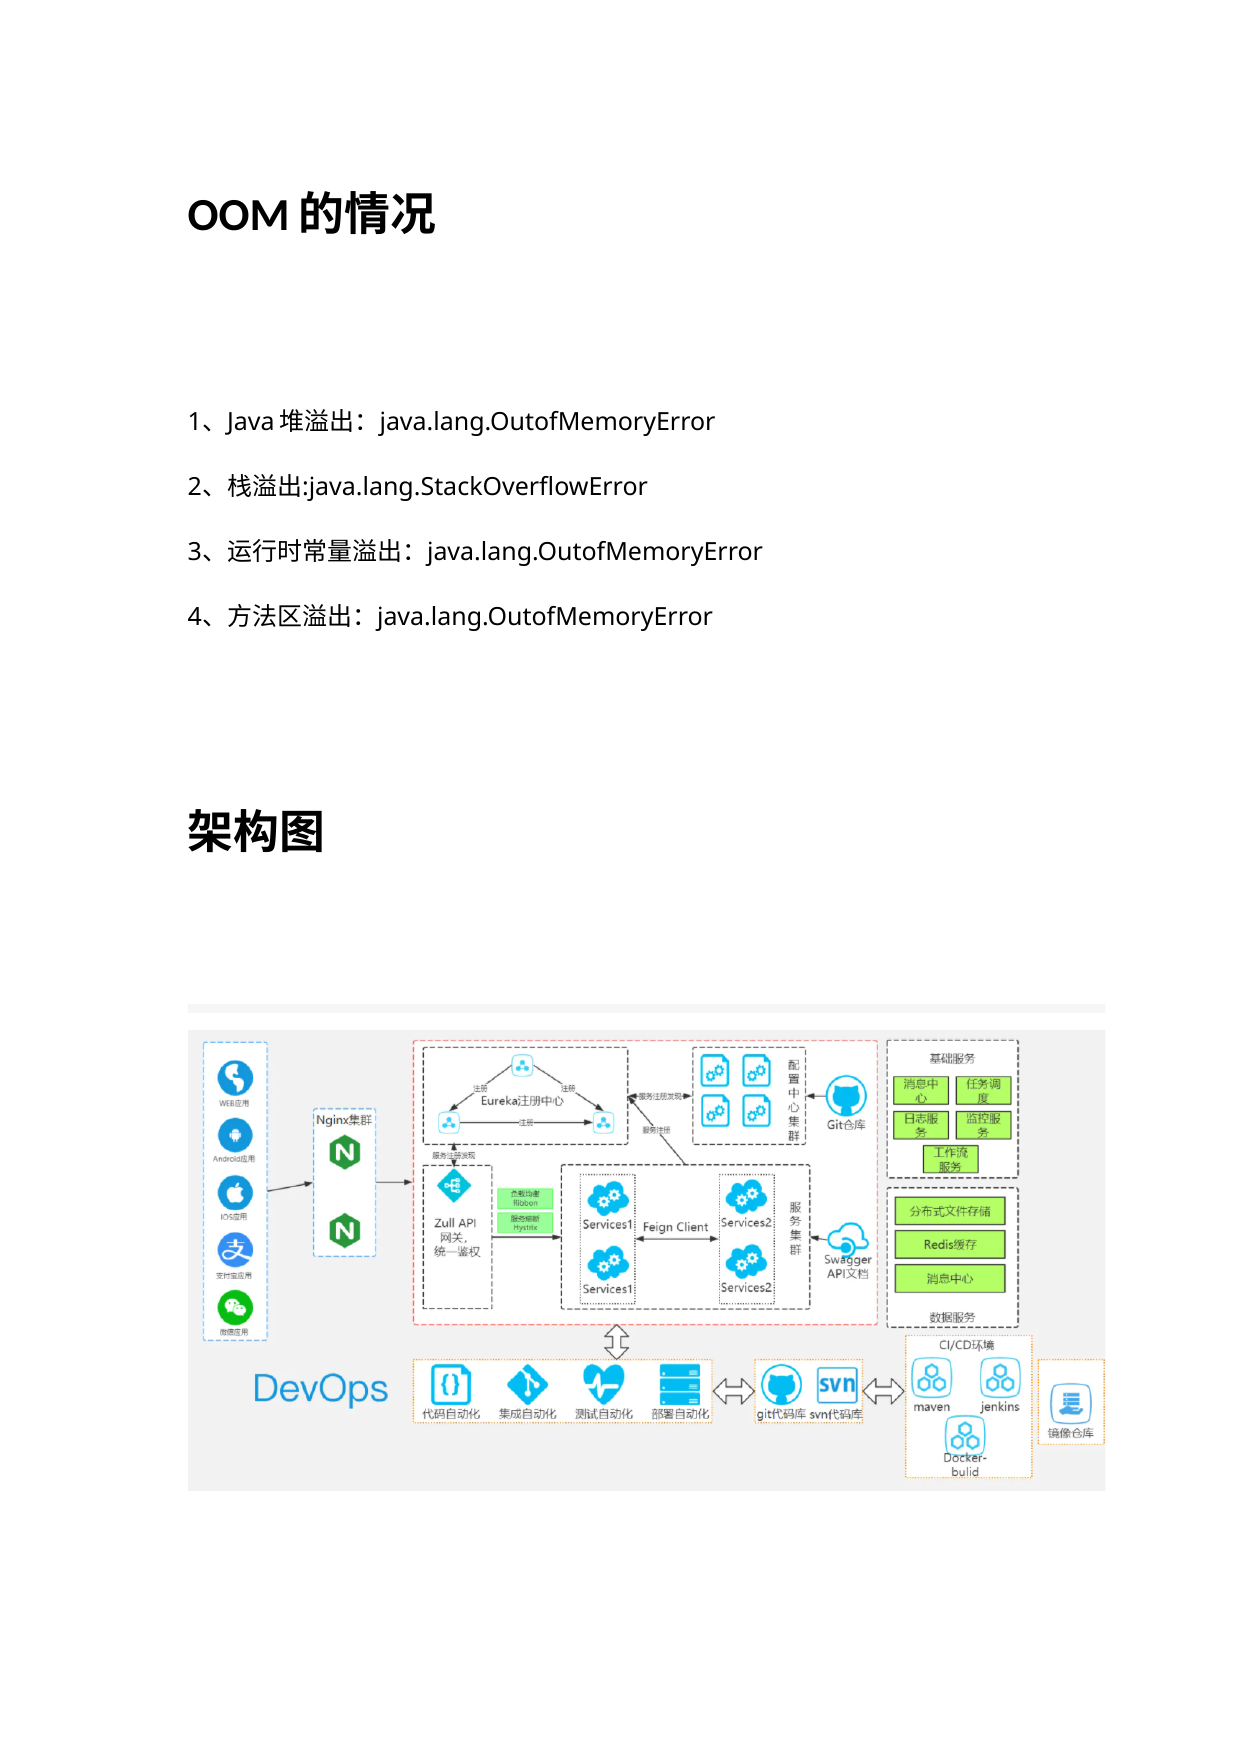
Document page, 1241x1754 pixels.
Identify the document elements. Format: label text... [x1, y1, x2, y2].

list 运行时常量溢出：java.lang.OutofMemoryError [187, 517, 1053, 582]
list 方法区溢出：java.lang.OutofMemoryError [187, 582, 1053, 679]
list 栈溢出:java.lang.StackOverflowError [187, 452, 1053, 517]
picture [187, 1004, 1106, 1491]
subtitle OOM的情况 [187, 162, 1053, 259]
subtitle 架构图 [187, 779, 1053, 877]
list Java堆溢出：java.lang.OutofMemoryError [187, 387, 1053, 452]
